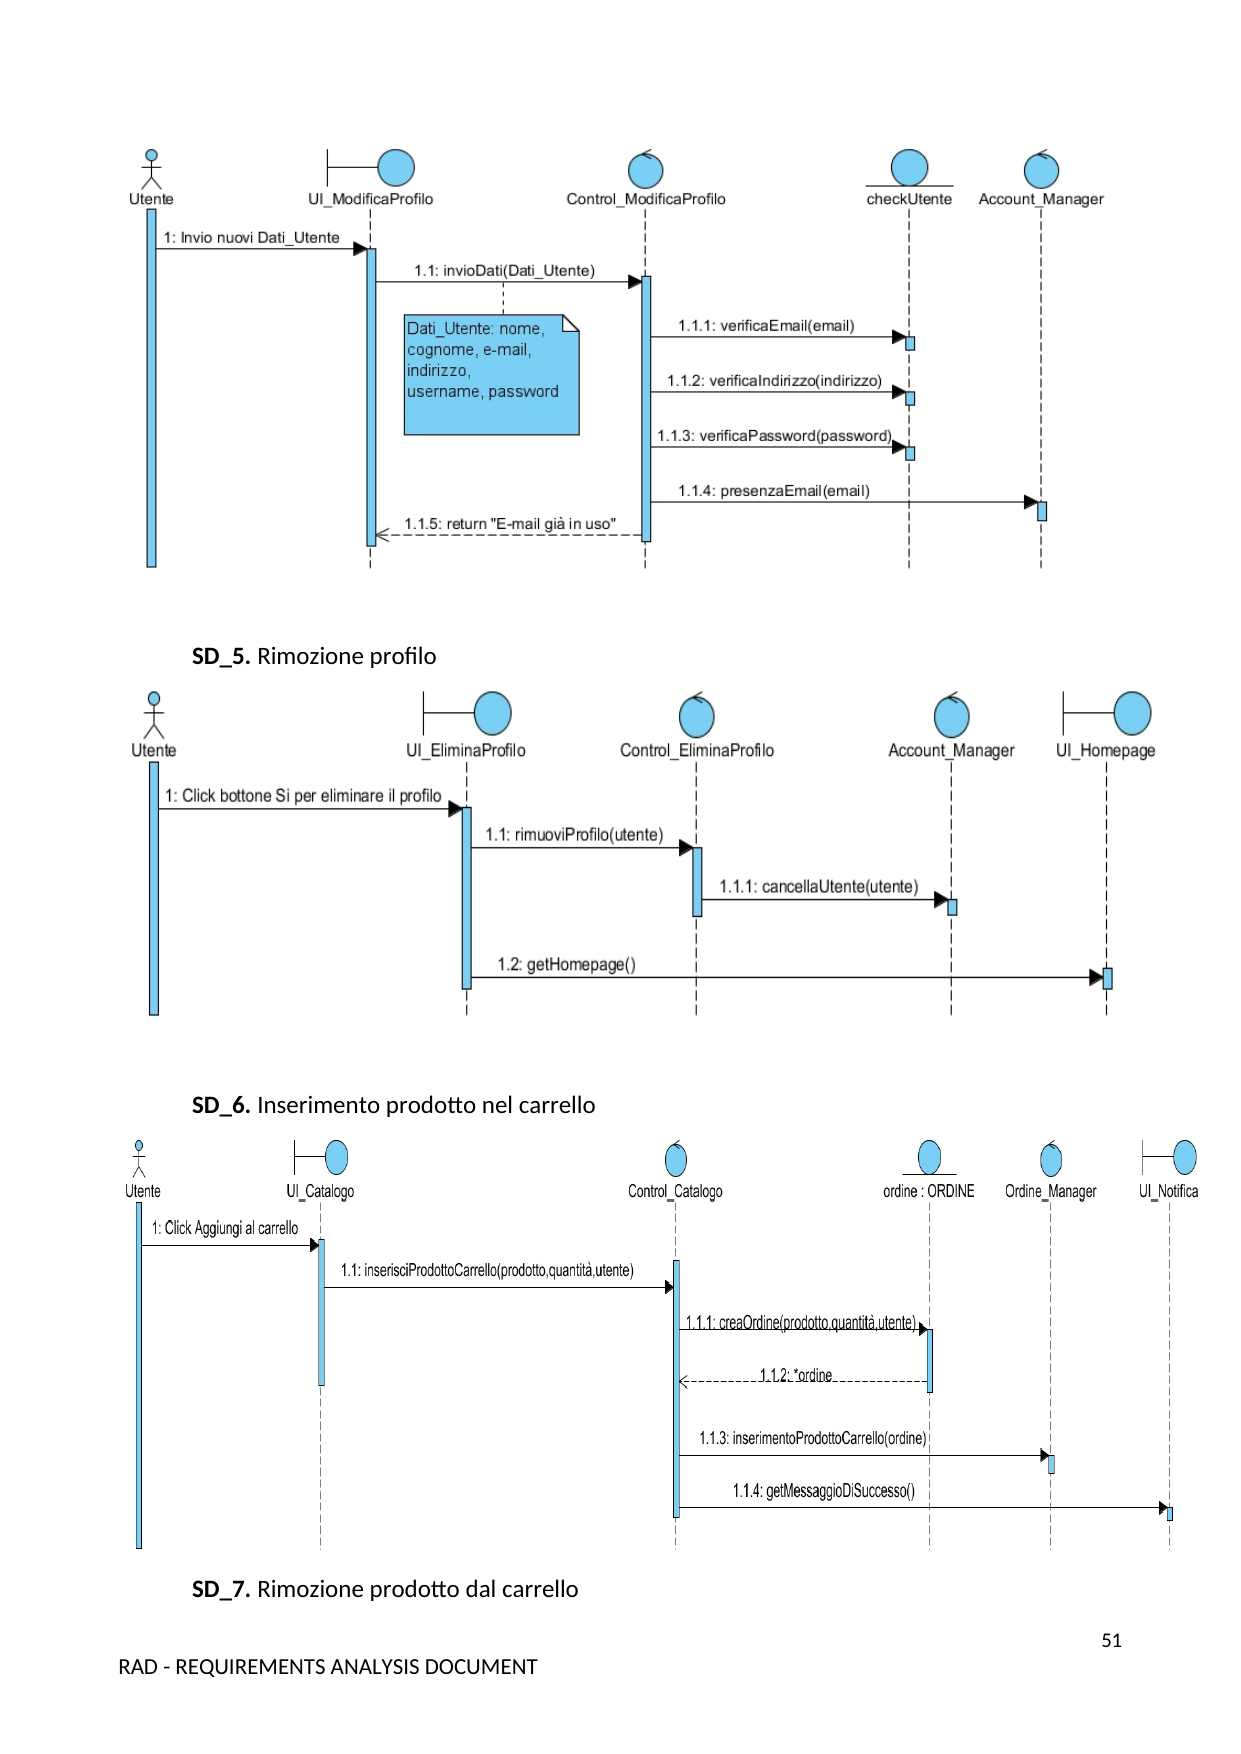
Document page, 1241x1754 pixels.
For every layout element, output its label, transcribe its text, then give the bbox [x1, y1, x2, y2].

picture [118, 1138, 1204, 1554]
text SD_5. Rimozione profilo [192, 640, 1122, 671]
text SD_6. Inserimento prodotto nel carrello [192, 1089, 1122, 1120]
picture [118, 147, 1123, 572]
picture [118, 689, 1167, 1021]
text SD_7. Rimozione prodotto dal carrello [192, 1573, 1122, 1603]
